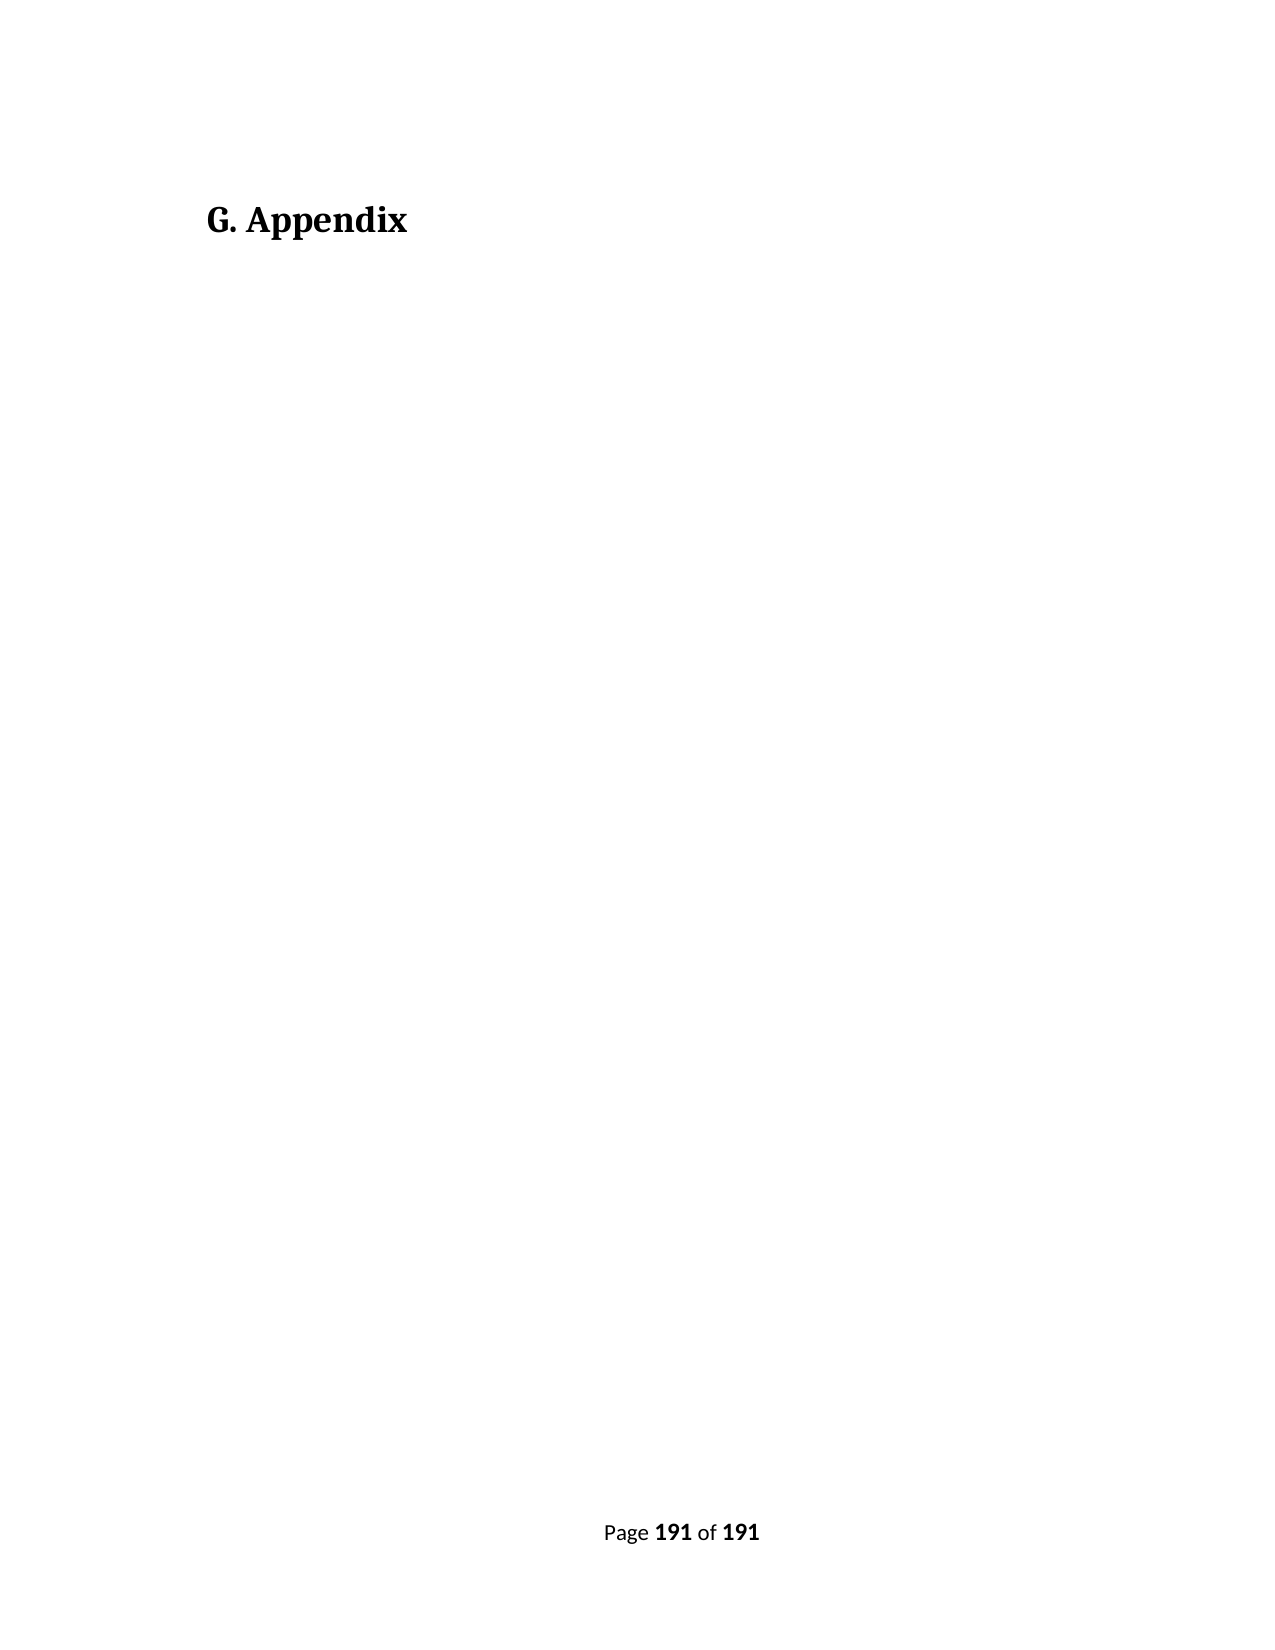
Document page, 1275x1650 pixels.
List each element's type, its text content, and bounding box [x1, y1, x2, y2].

text G. Appendix [207, 199, 1157, 242]
